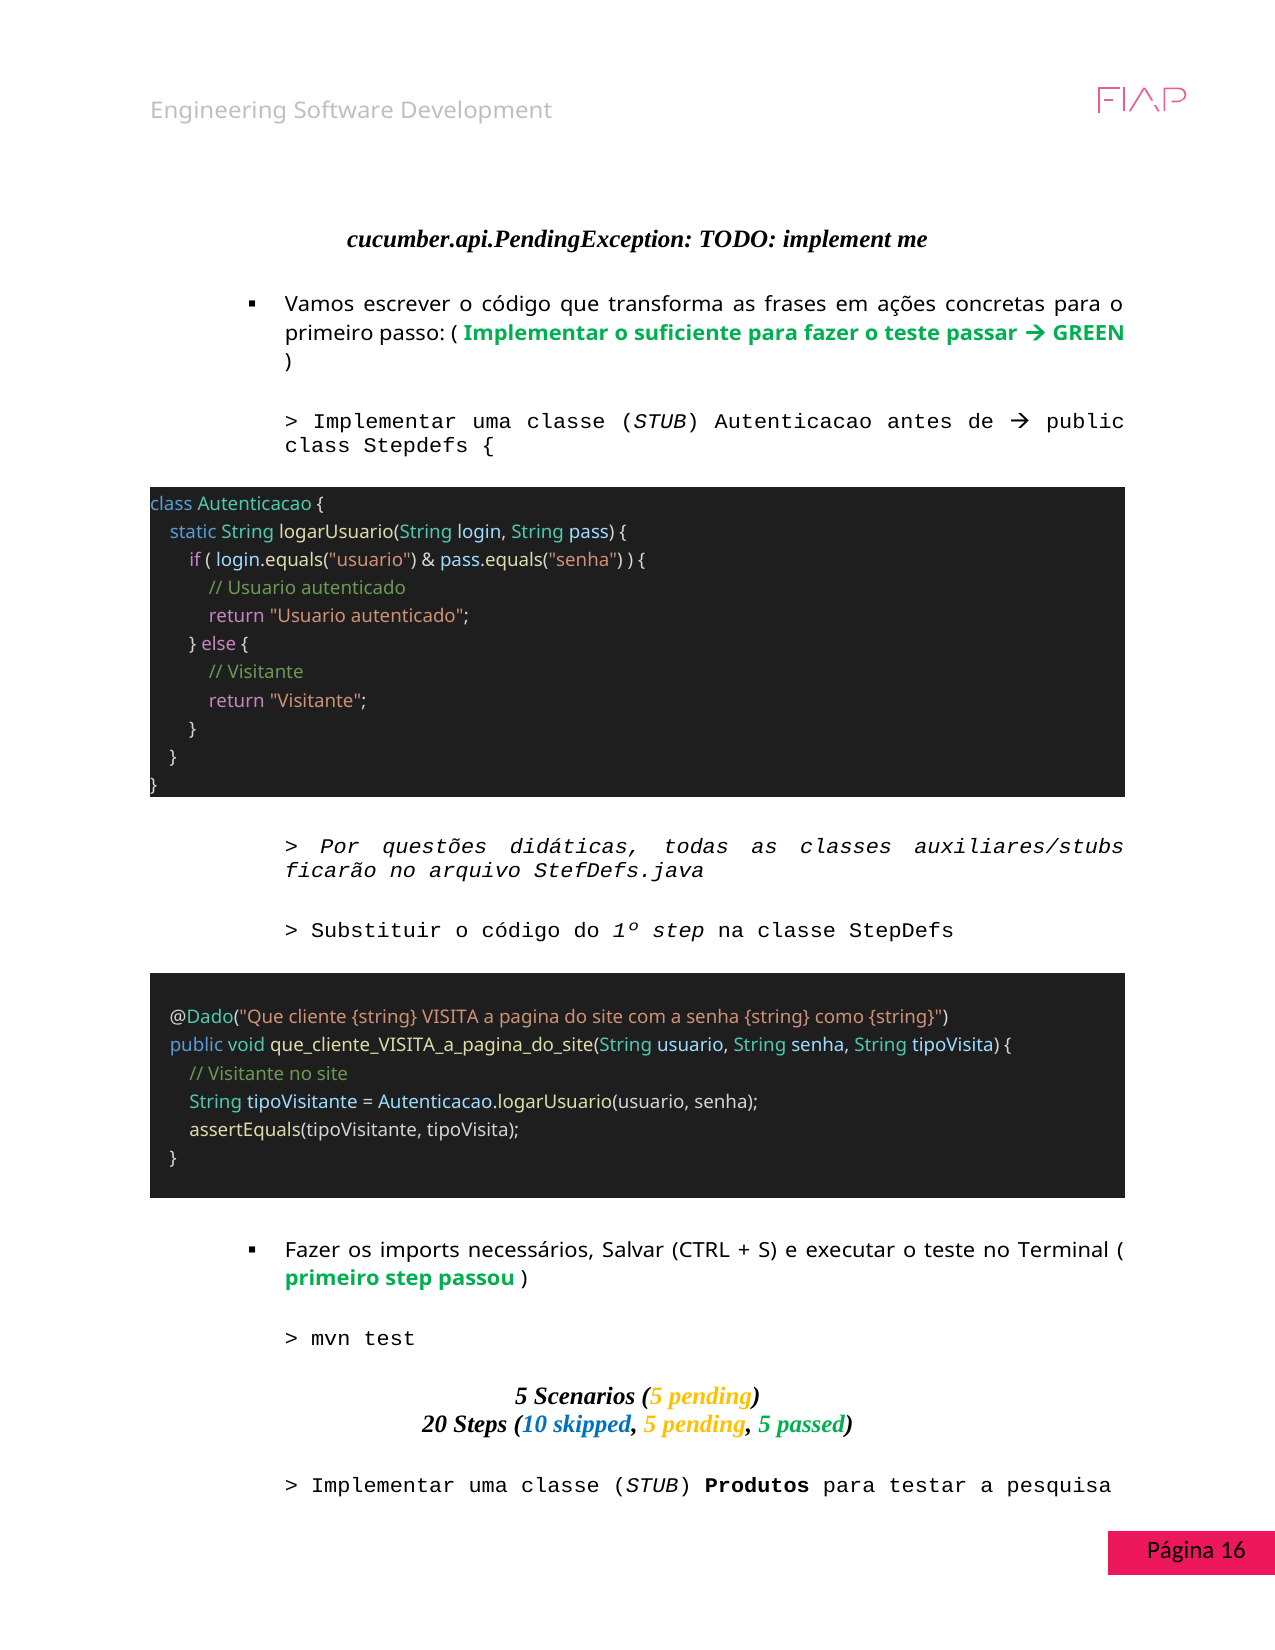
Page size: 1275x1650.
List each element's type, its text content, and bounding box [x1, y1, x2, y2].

text assertEquals(tipoVisitante, tipoVisita); [150, 1113, 1125, 1142]
text > Implementar uma classe (STUB) Produtos para testar a pesquisa [284, 1475, 1125, 1499]
text cucumber.api.PendingException: TODO: implement me [150, 224, 1125, 252]
text } [150, 1142, 1125, 1170]
text > mvn test [284, 1328, 1125, 1352]
text > Substituir o código do 1º step na classe StepDefs [284, 921, 1125, 944]
text 5 Scenarios (5 pending) [150, 1381, 1125, 1409]
text static String logarUsuario(String login, String pass) { [150, 516, 1125, 544]
text > Implementar uma classe (STUB) Autenticacao antes de public class Stepdefs { [284, 411, 1125, 459]
text public void que_cliente_VISITA_a_pagina_do_site(String usuario, String senha, String tipoVisita) { [150, 1029, 1125, 1057]
text } else { [150, 628, 1125, 656]
text @Dado("Que cliente {string} VISITA a pagina do site com a senha {string} como {string}") [150, 1001, 1125, 1029]
text if ( login.equals("usuario") & pass.equals("senha") ) { [150, 544, 1125, 572]
list Fazer os imports necessários, Salvar (CTRL + S) e executar o teste no Terminal ( primeiro step passou ) [247, 1235, 1125, 1292]
text // Visitante no site [150, 1057, 1125, 1085]
text // Usuario autenticado [150, 572, 1125, 600]
text return "Usuario autenticado"; [150, 600, 1125, 628]
text > Por questões didáticas, todas as classes auxiliares/stubs ficarão no arquivo StefDefs.java [284, 836, 1125, 884]
text } [150, 712, 1125, 741]
text return "Visitante"; [150, 684, 1125, 712]
text String tipoVisitante = Autenticacao.logarUsuario(usuario, senha); [150, 1085, 1125, 1113]
text } [150, 741, 1125, 769]
text 20 Steps (10 skipped, 5 pending, 5 passed) [150, 1409, 1125, 1438]
text // Visitante [150, 656, 1125, 684]
text class Autenticacao { [150, 487, 1125, 516]
list Vamos escrever o código que transforma as frases em ações concretas para o primeiro passo: ( Implementar o suficiente para fazer o teste passar GREEN ) [247, 289, 1125, 374]
text } [150, 769, 1125, 797]
